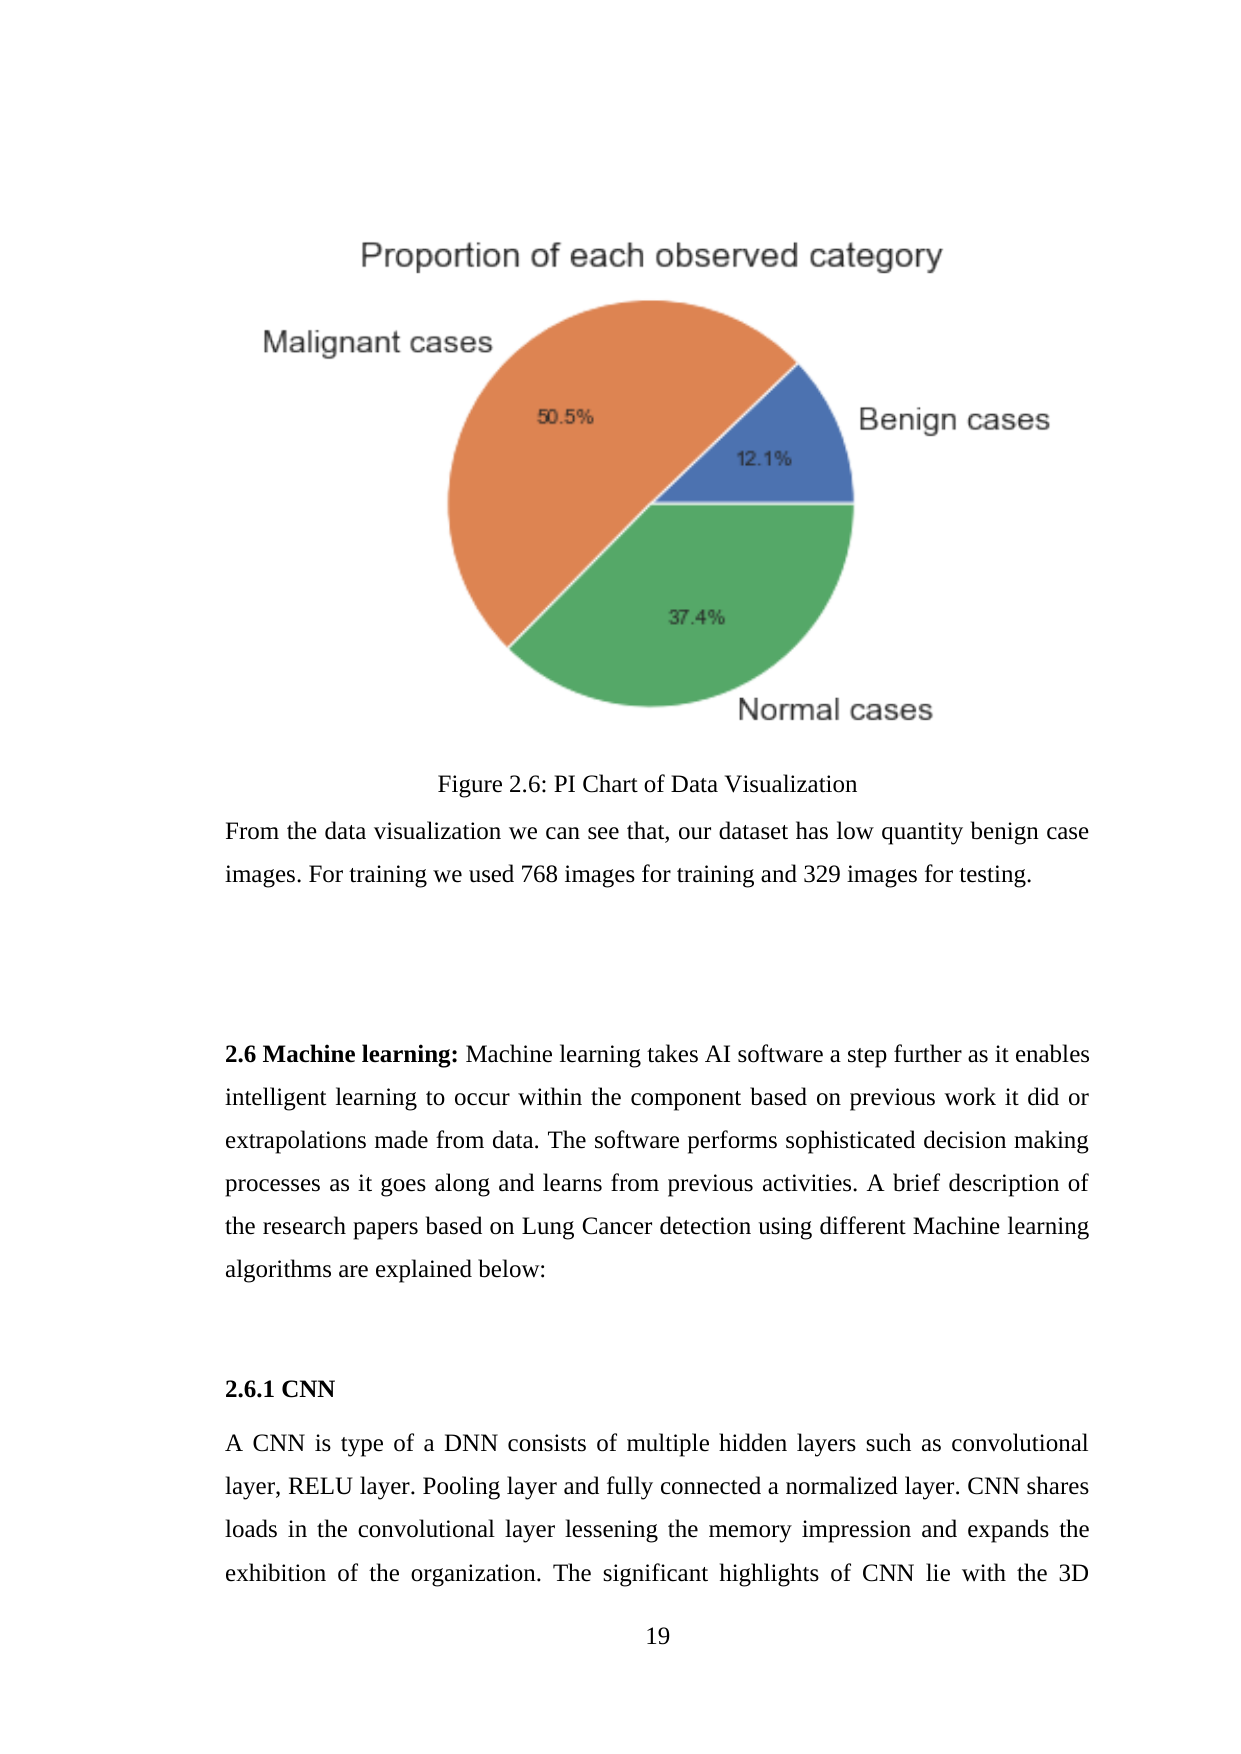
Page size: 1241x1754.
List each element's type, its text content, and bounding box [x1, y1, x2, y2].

picture [248, 228, 1067, 748]
subtitle 2.6.1 CNN [225, 1374, 1090, 1403]
text From the data visualization we can see that, our dataset has low quantity benign case images. For training we used 768 images for training and 329 images for testing. [225, 816, 1090, 888]
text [225, 1428, 1090, 1586]
text 2.6 Machine learning: Machine learning takes AI software a step further as it enables intelligent learning to occur within the component based on previous work it did or extrapolations made from data. The software performs sophisticated decision making processes as it goes along and learns from previous activities. A brief description of the research papers based on Lung Cancer detection using different Machine learning algorithms are explained below: [225, 1039, 1090, 1283]
